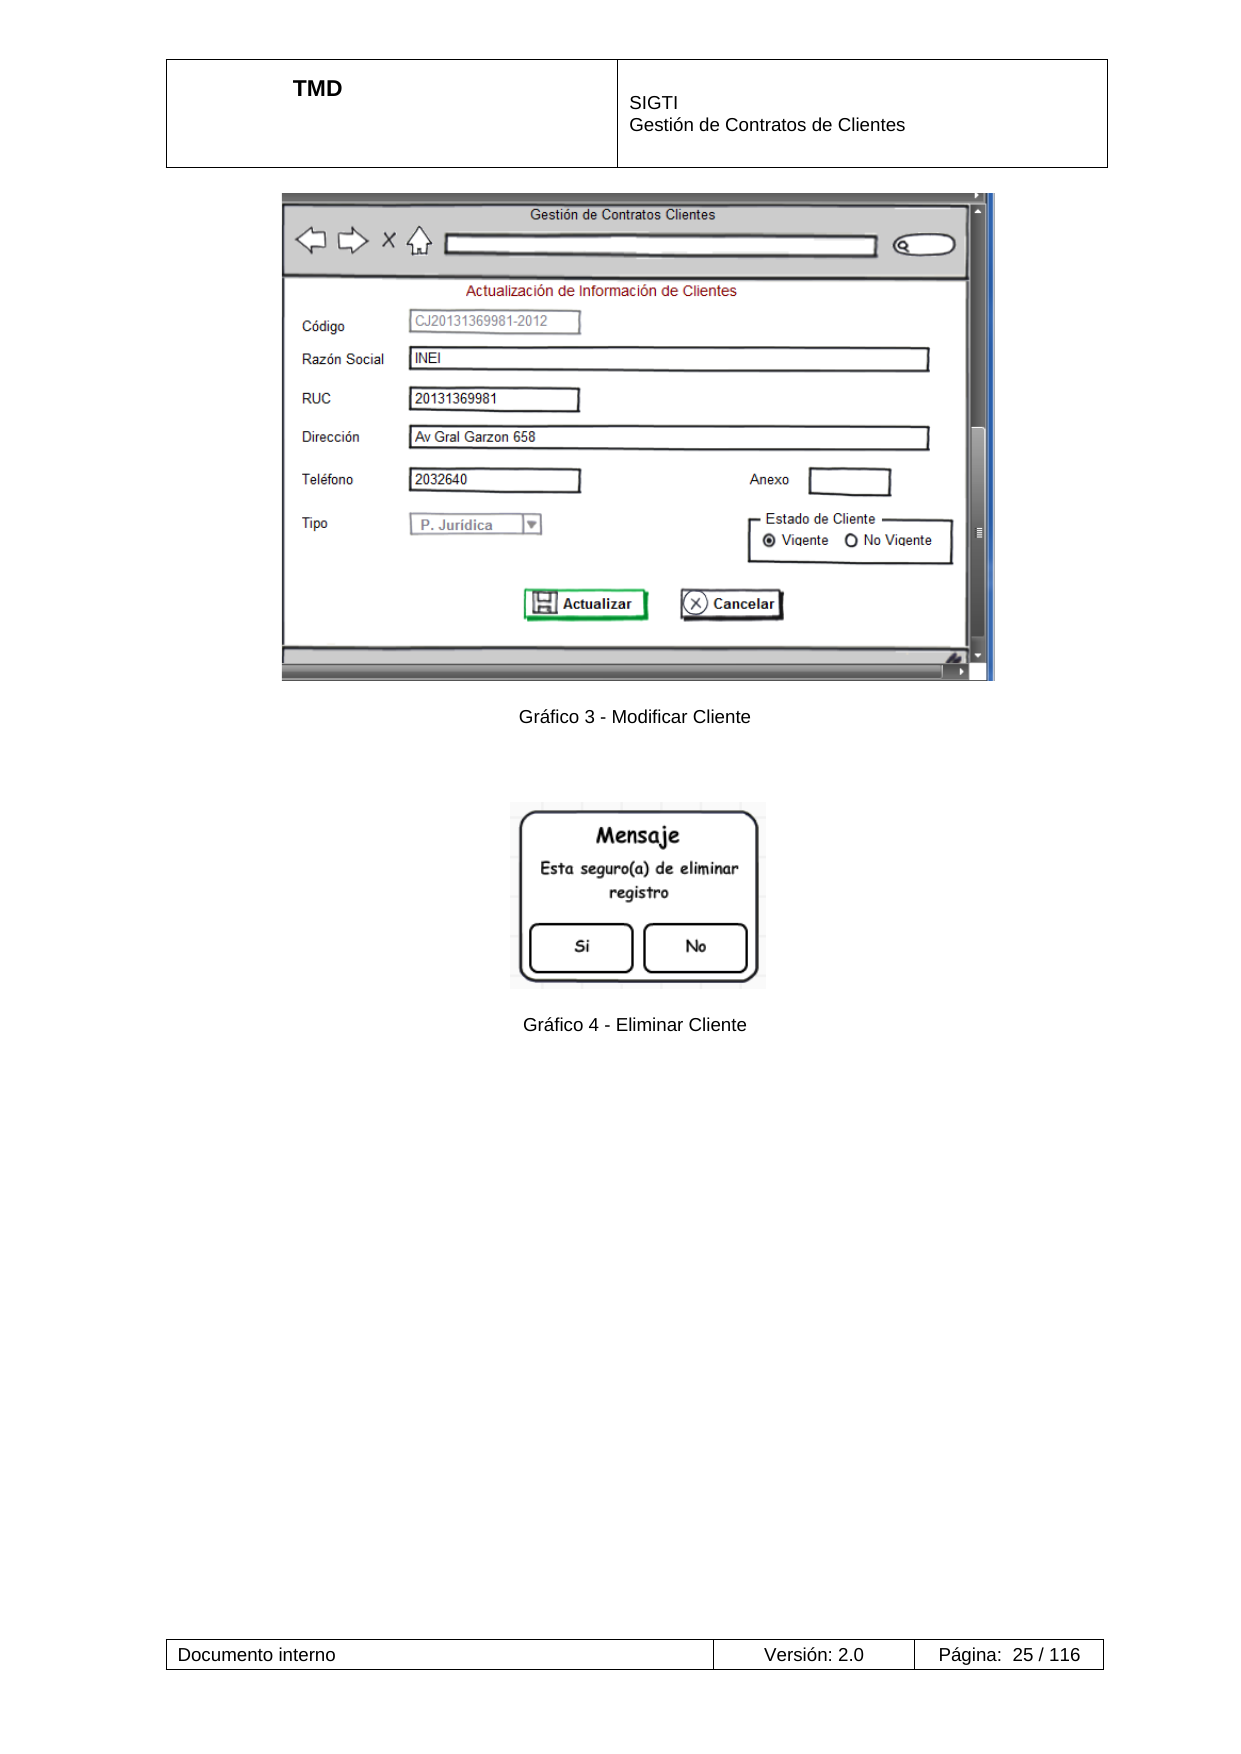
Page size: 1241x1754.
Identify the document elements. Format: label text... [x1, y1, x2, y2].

list Gráfico 3 - Modificar Cliente [177, 706, 1092, 727]
picture [281, 193, 995, 681]
list Gráfico 4 - Eliminar Cliente [177, 1013, 1092, 1035]
picture [510, 802, 766, 989]
